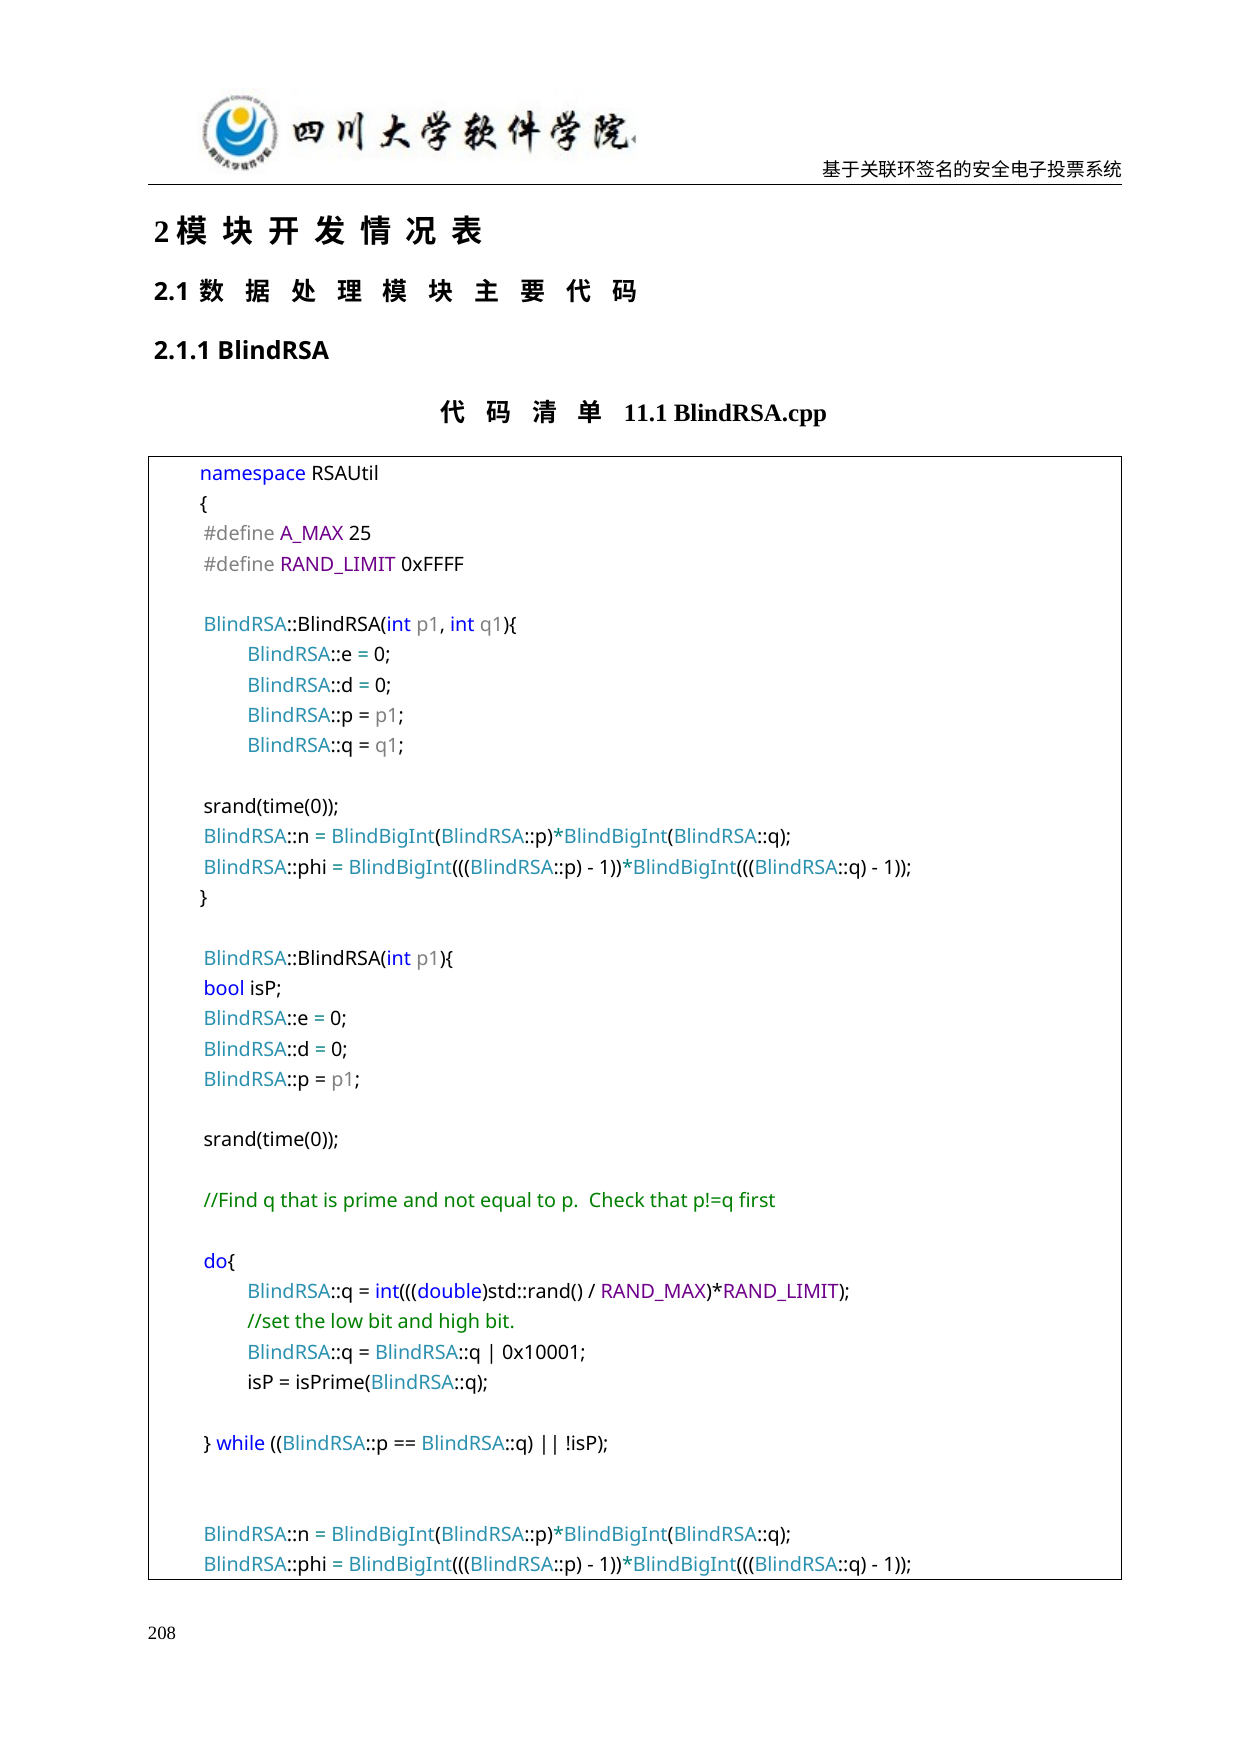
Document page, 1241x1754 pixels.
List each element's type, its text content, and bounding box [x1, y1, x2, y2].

text 2.1 数据处理模块主要代码 [154, 259, 1116, 320]
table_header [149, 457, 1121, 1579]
subtitle 2模块开发情况表 [154, 198, 1116, 259]
text 2.1.1 BlindRSA [154, 320, 1116, 380]
text 代码清单11.1 BlindRSA.cpp [154, 380, 1116, 441]
picture [197, 88, 639, 177]
